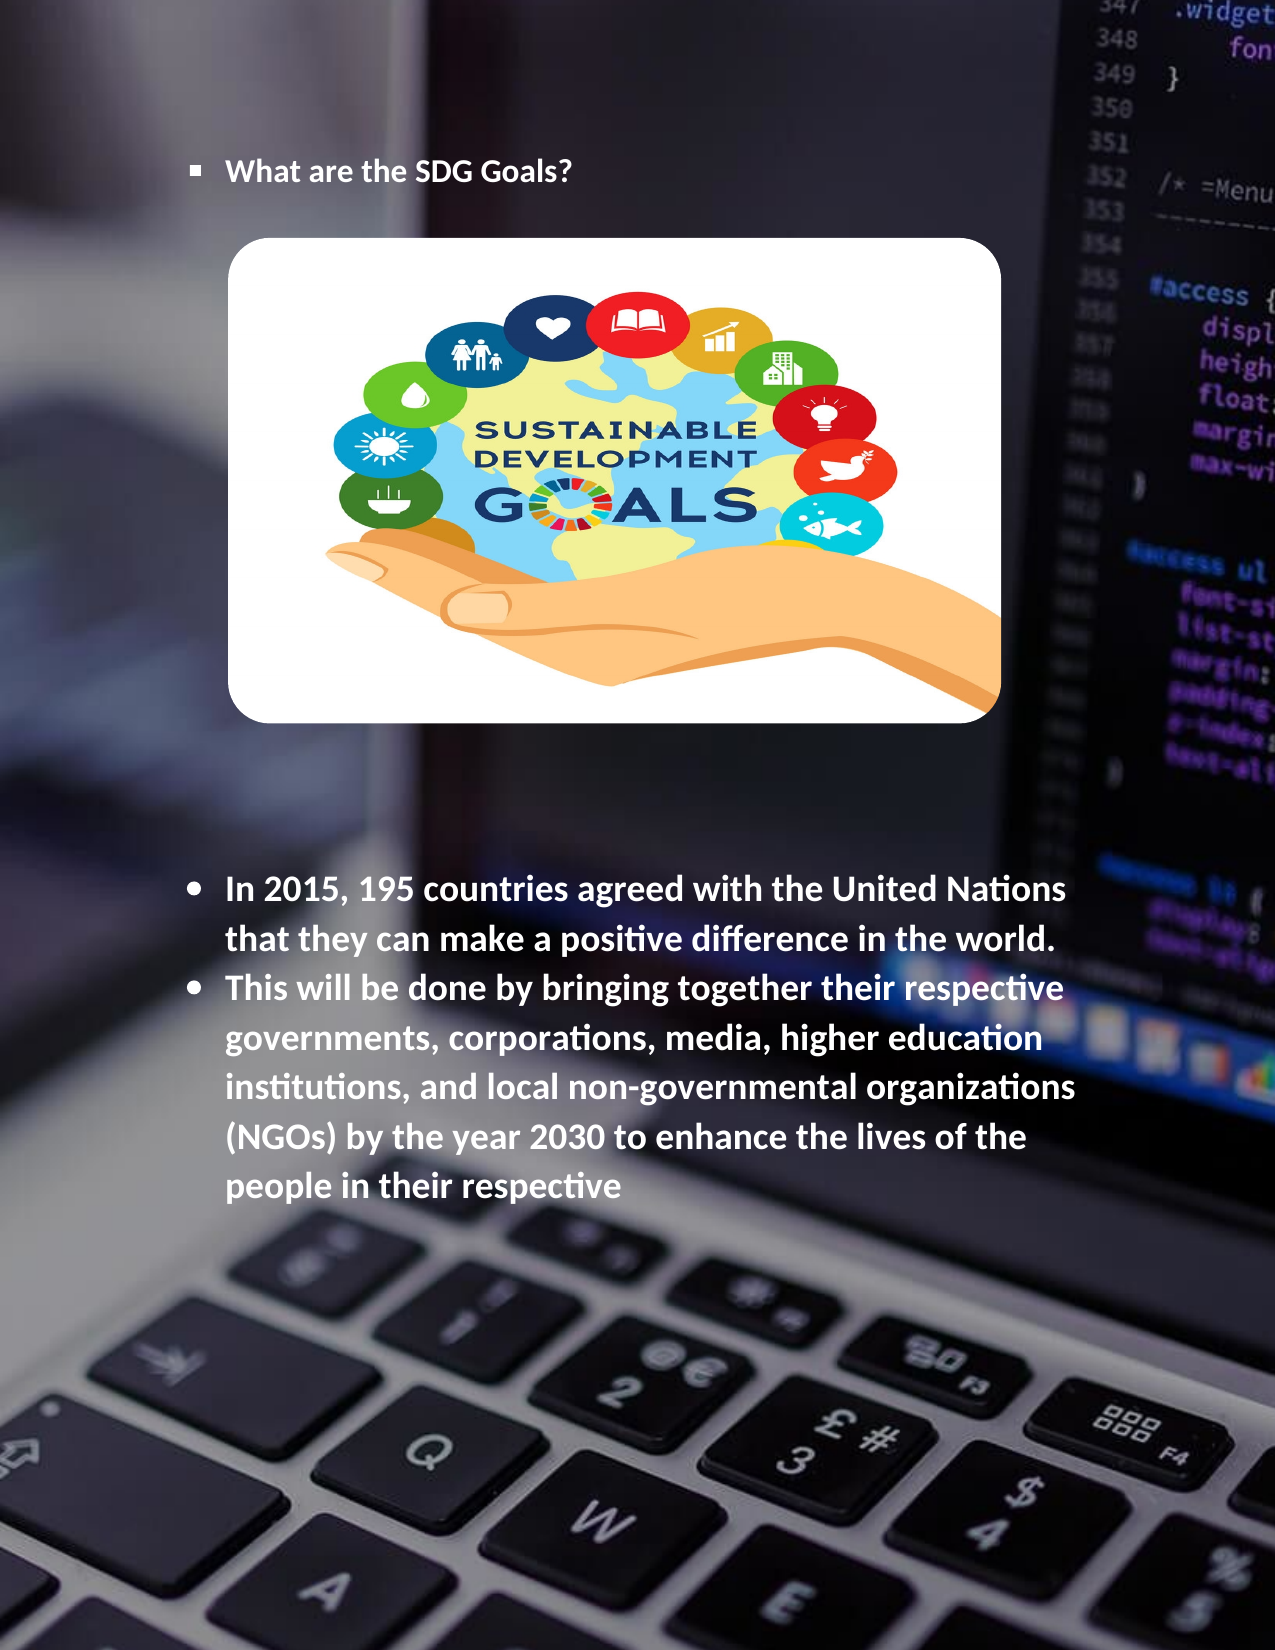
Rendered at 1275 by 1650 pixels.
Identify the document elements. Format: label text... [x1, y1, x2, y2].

list This will be done by bringing together their respective governments, corporations, media, higher education institutions, and local non-governmental organizations (NGOs) by the year 2030 to enhance the lives of the people in their respective [187, 964, 1125, 1208]
list In 2015, 195 countries agreed with the United Nations that they can make a positive difference in the world. [187, 865, 1125, 961]
picture [0, 0, 1275, 1650]
list What are the SDG Goals? [187, 150, 1125, 191]
